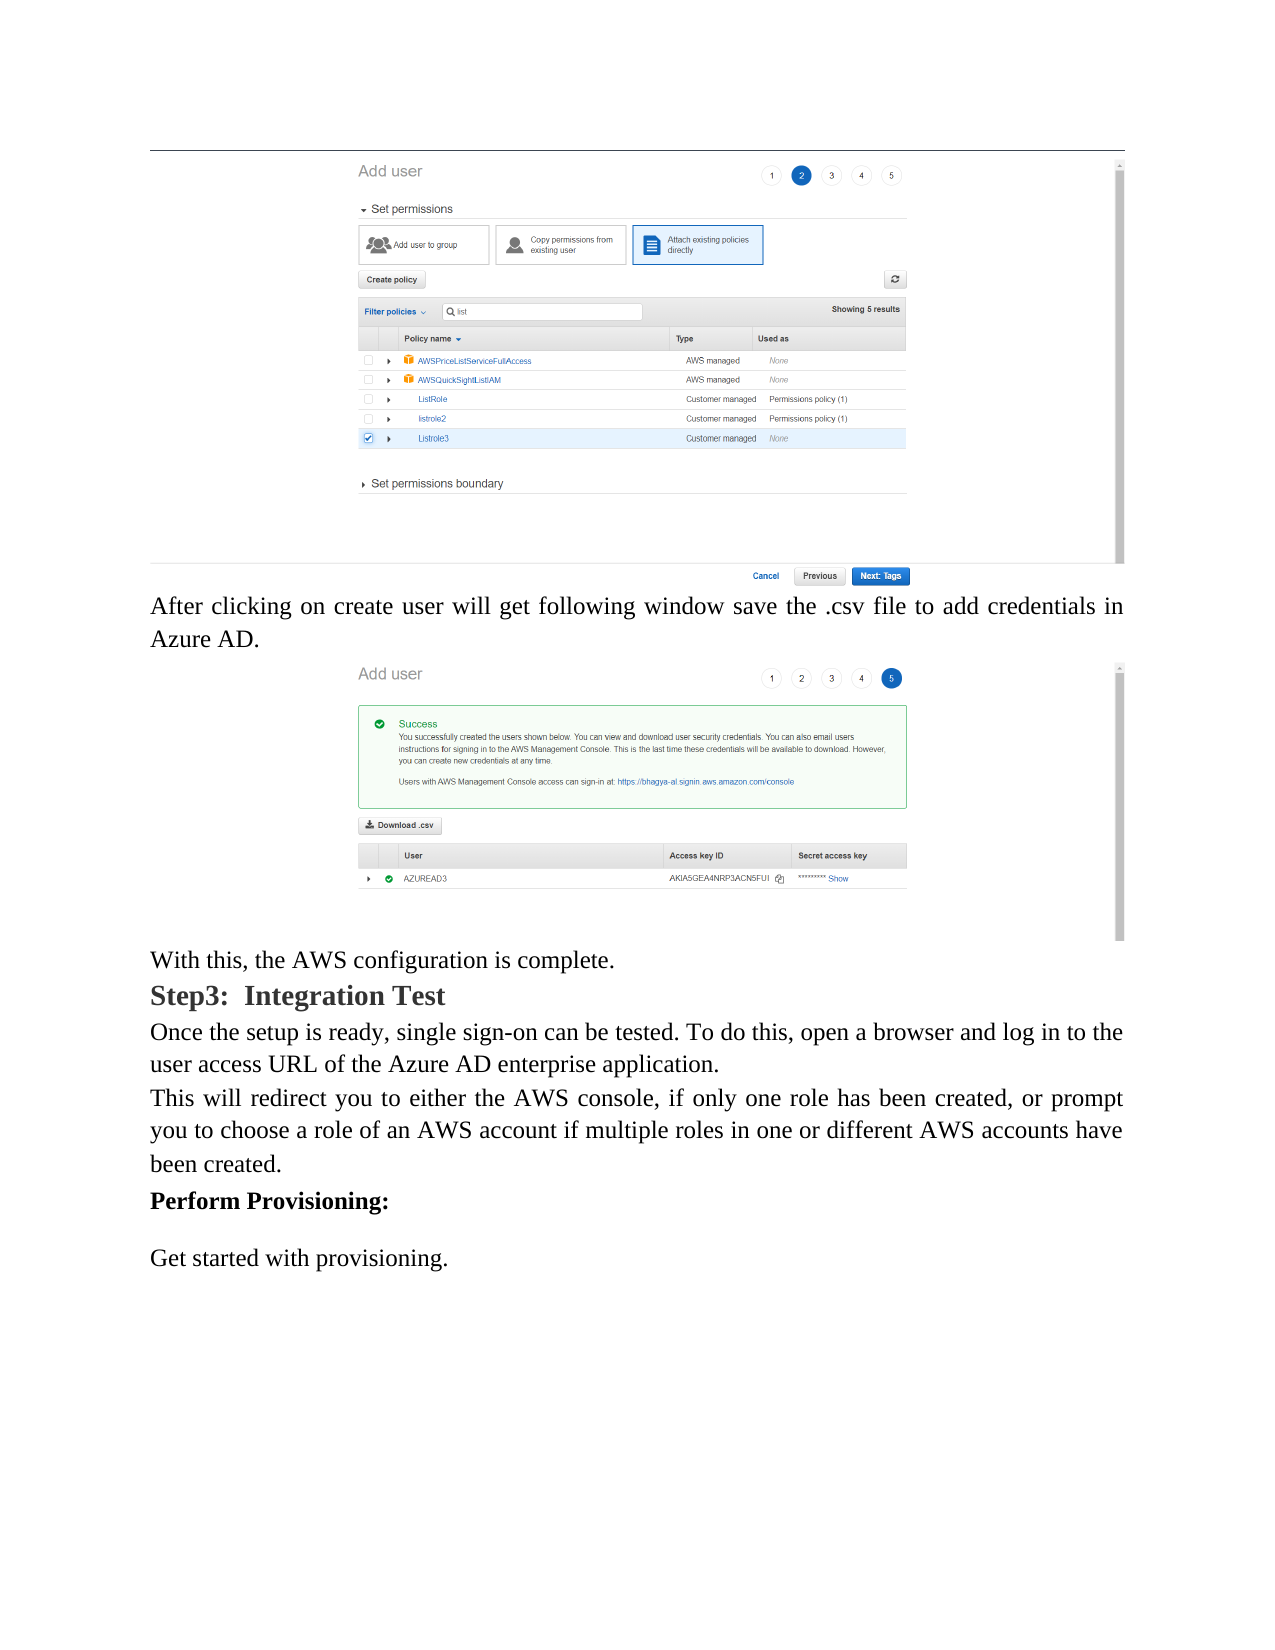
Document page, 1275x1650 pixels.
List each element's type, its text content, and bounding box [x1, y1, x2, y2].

subtitle Perform Provisioning: [150, 1186, 1125, 1214]
picture [150, 656, 1125, 941]
text This will redirect you to either the AWS console, if only one role has been created, or prompt you to choose a role of an AWS account if multiple roles in one or different AWS accounts have been created. [150, 1083, 1125, 1177]
picture [150, 150, 1125, 587]
text After clicking on create user will get following window save the .csv file to add credentials in Azure AD. [150, 591, 1125, 653]
text Once the setup is ready, single sign-on can be tested. To do this, open a browser and log in to the user access URL of the Azure AD enterprise application. [150, 1017, 1125, 1078]
text With this, the AWS configuration is complete. [150, 945, 1125, 974]
text Get started with provisioning. [150, 1243, 1125, 1272]
subtitle Step3: Integration Test [150, 978, 1125, 1012]
